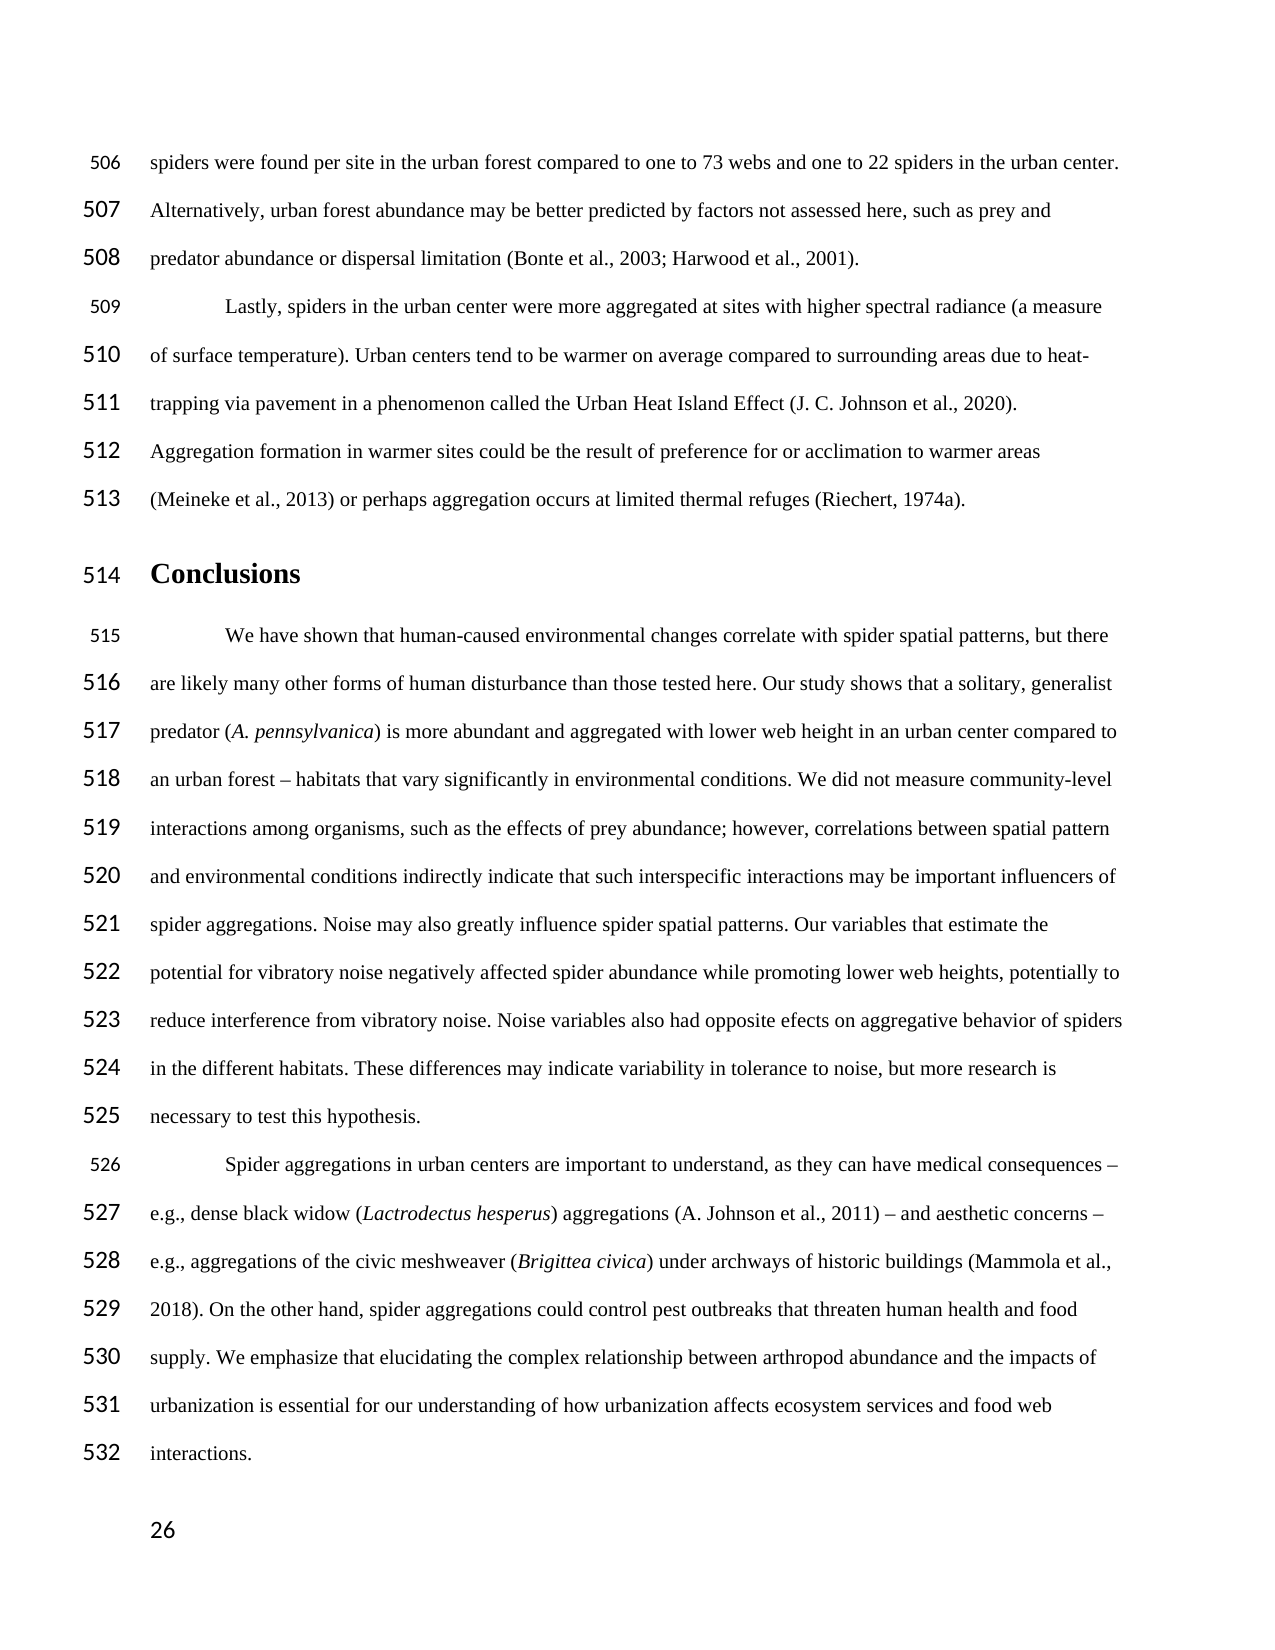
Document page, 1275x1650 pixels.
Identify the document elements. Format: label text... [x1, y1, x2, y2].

text Spider aggregations in urban centers are important to understand, as they can have medical consequences – e.g., dense black widow (Lactrodectus hesperus) aggregations (A. Johnson et al., 2011) – and aesthetic concerns – e.g., aggregations of the civic meshweaver (Brigittea civica) under archways of historic buildings (Mammola et al., 2018). On the other hand, spider aggregations could control pest outbreaks that threaten human health and food supply. We emphasize that elucidating the complex relationship between arthropod abundance and the impacts of urbanization is essential for our understanding of how urbanization affects ecosystem services and food web interactions. [150, 1152, 1125, 1465]
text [150, 150, 1125, 270]
subtitle Conclusions [150, 556, 1125, 589]
text Lastly, spiders in the urban center were more aggregated at sites with higher spectral radiance (a measure of surface temperature). Urban centers tend to be warmer on average compared to surrounding areas due to heat-trapping via pavement in a phenomenon called the Urban Heat Island Effect (J. C. Johnson et al., 2020). Aggregation formation in warmer sites could be the result of preference for or acclimation to warmer areas (Meineke et al., 2013) or perhaps aggregation occurs at limited thermal refuges (Riechert, 1974a). [150, 294, 1125, 511]
text We have shown that human-caused environmental changes correlate with spider spatial patterns, but there are likely many other forms of human disturbance than those tested here. Our study shows that a solitary, generalist predator (A. pennsylvanica) is more abundant and aggregated with lower web height in an urban center compared to an urban forest – habitats that vary significantly in environmental conditions. We did not measure community-level interactions among organisms, such as the effects of prey abundance; however, correlations between spatial pattern and environmental conditions indirectly indicate that such interspecific interactions may be important influencers of spider aggregations. Noise may also greatly influence spider spatial patterns. Our variables that estimate the potential for vibratory noise negatively affected spider abundance while promoting lower web heights, potentially to reduce interference from vibratory noise. Noise variables also had opposite efects on aggregative behavior of spiders in the different habitats. These differences may indicate variability in tolerance to noise, but more research is necessary to test this hypothesis. [150, 623, 1125, 1128]
